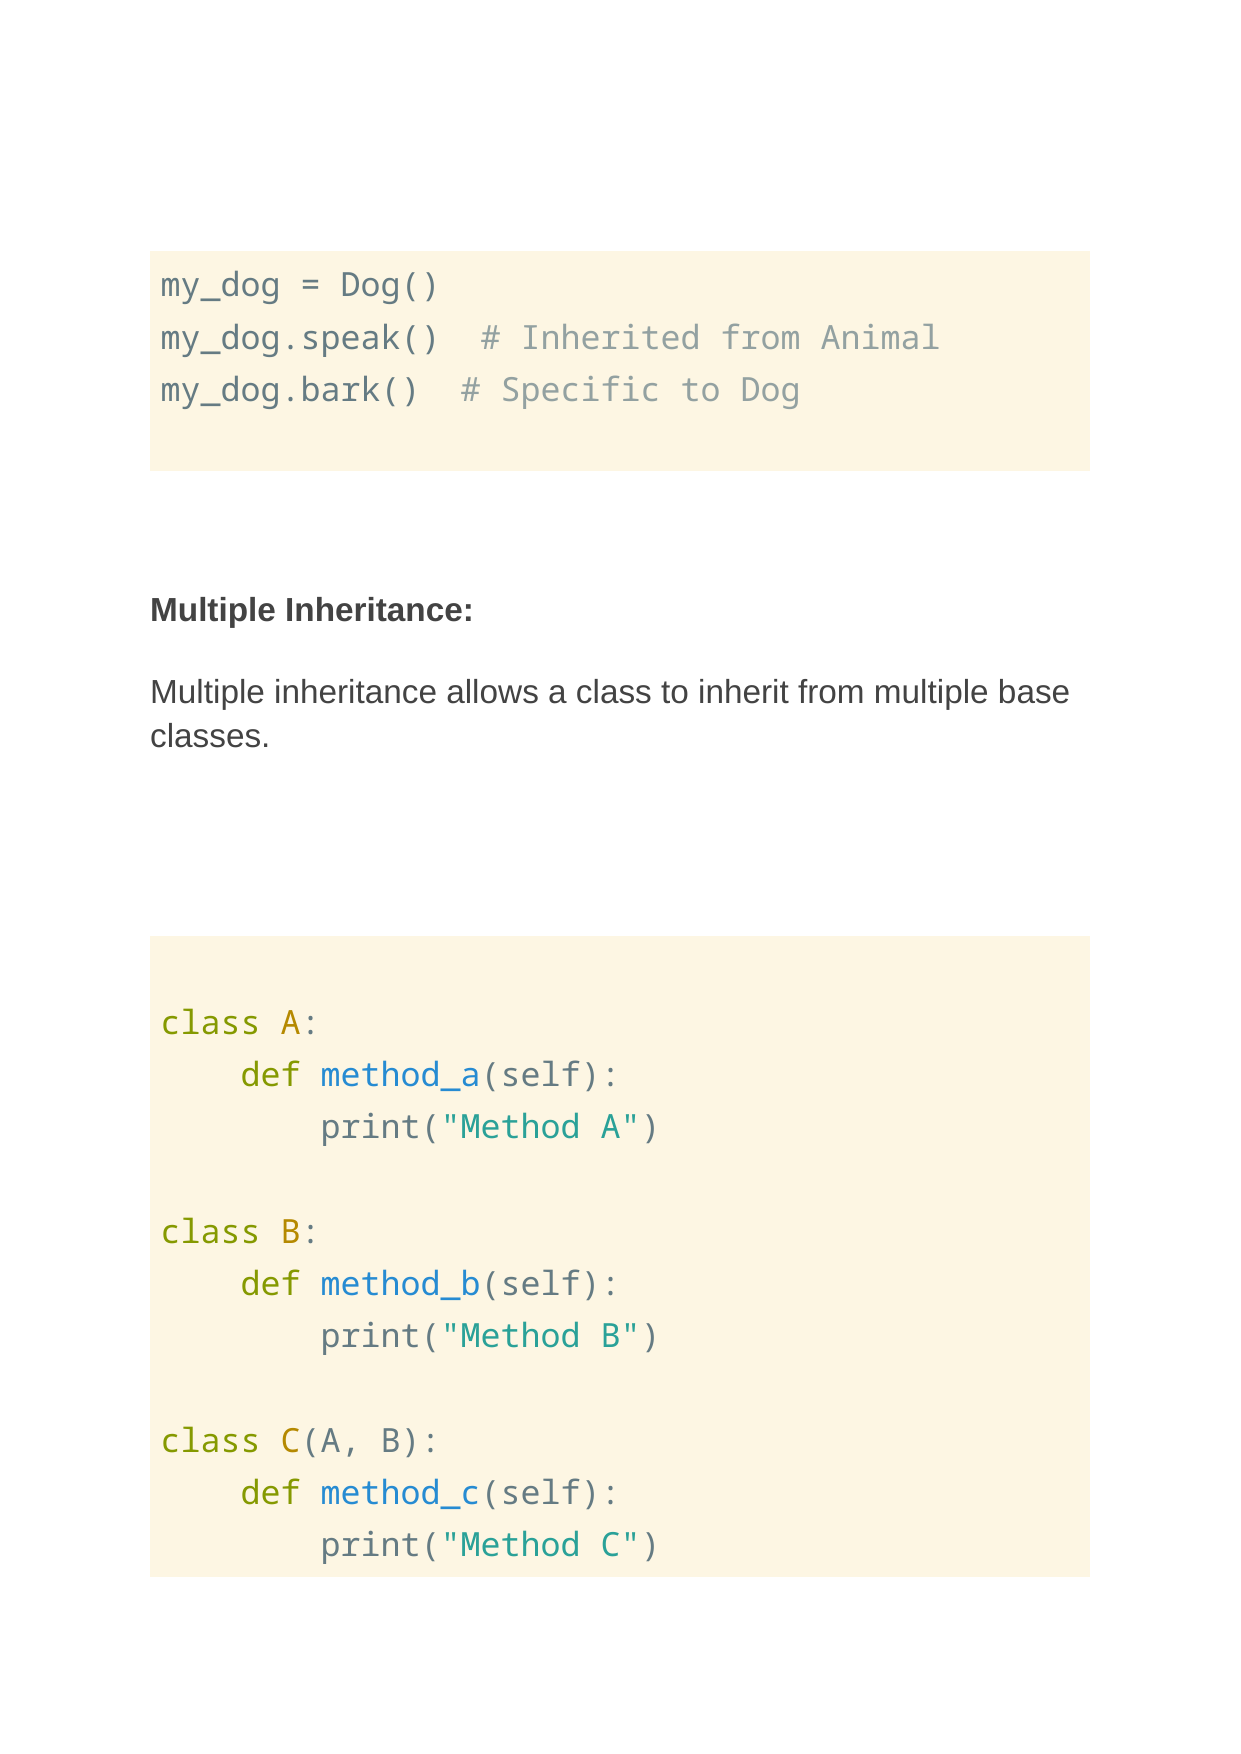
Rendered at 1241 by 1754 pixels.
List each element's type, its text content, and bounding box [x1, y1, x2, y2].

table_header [150, 251, 1090, 471]
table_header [150, 936, 1090, 1577]
text Multiple Inheritance: [150, 591, 1090, 629]
text Multiple inheritance allows a class to inherit from multiple base classes. [150, 672, 1090, 755]
